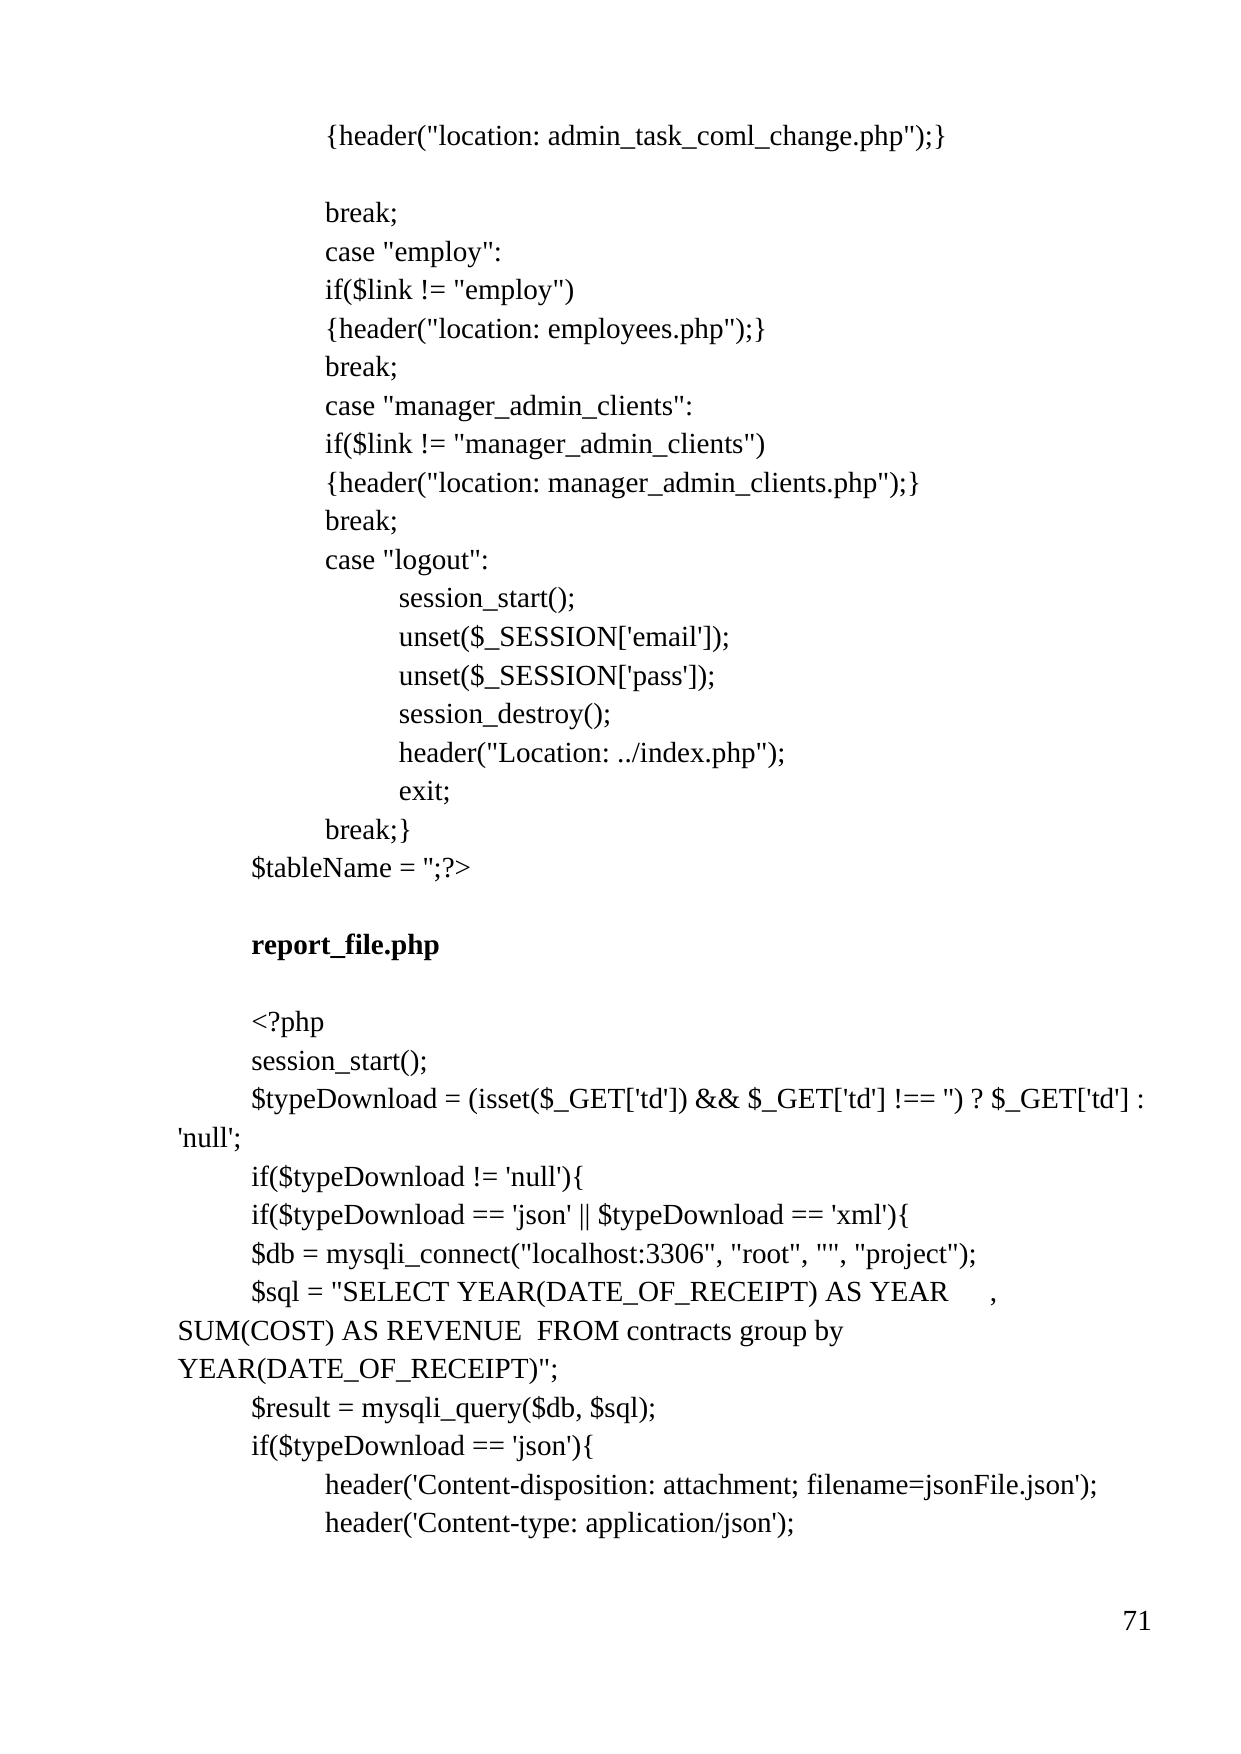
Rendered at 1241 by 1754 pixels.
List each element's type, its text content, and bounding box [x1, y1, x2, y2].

text case "manager_admin_clients": [177, 388, 1152, 421]
text $result = mysqli_query($db, $sql); [177, 1390, 1152, 1423]
text {header("location: employees.php");} [177, 311, 1152, 344]
text case "employ": [177, 234, 1152, 267]
text session_start(); [177, 581, 1152, 614]
text if($typeDownload == 'json' || $typeDownload == 'xml'){ [177, 1197, 1152, 1231]
text $sql = "SELECT YEAR(DATE_OF_RECEIPT) AS YEAR , SUM(COST) AS REVENUE FROM contracts group by YEAR(DATE_OF_RECEIPT)"; [177, 1274, 1152, 1385]
text if($link != "employ") [177, 272, 1152, 306]
text exit; [177, 773, 1152, 807]
text unset($_SESSION['email']); [177, 619, 1152, 653]
text break; [177, 503, 1152, 537]
text {header("location: manager_admin_clients.php");} [177, 465, 1152, 498]
text unset($_SESSION['pass']); [177, 658, 1152, 691]
text $db = mysqli_connect("localhost:3306", "root", "", "project"); [177, 1236, 1152, 1269]
text <?php [177, 1004, 1152, 1038]
text case "logout": [177, 542, 1152, 576]
text header("Location: ../index.php"); [177, 735, 1152, 768]
text break;} [177, 812, 1152, 845]
text break; [177, 195, 1152, 229]
text session_destroy(); [177, 696, 1152, 730]
text if($link != "manager_admin_clients") [177, 426, 1152, 460]
text break; [177, 349, 1152, 383]
text $tableName = '';?> [177, 850, 1152, 884]
text if($typeDownload != 'null'){ [177, 1159, 1152, 1192]
text header('Content-disposition: attachment; filename=jsonFile.json'); [177, 1467, 1152, 1501]
text header('Content-type: application/json'); [177, 1506, 1152, 1539]
text report_file.php [177, 927, 1152, 961]
text if($typeDownload == 'json'){ [177, 1428, 1152, 1462]
text $typeDownload = (isset($_GET['td']) && $_GET['td'] !== '') ? $_GET['td'] : 'null'; [177, 1082, 1152, 1154]
text session_start(); [177, 1043, 1152, 1077]
text {header("location: admin_task_coml_change.php");} [177, 118, 1152, 152]
